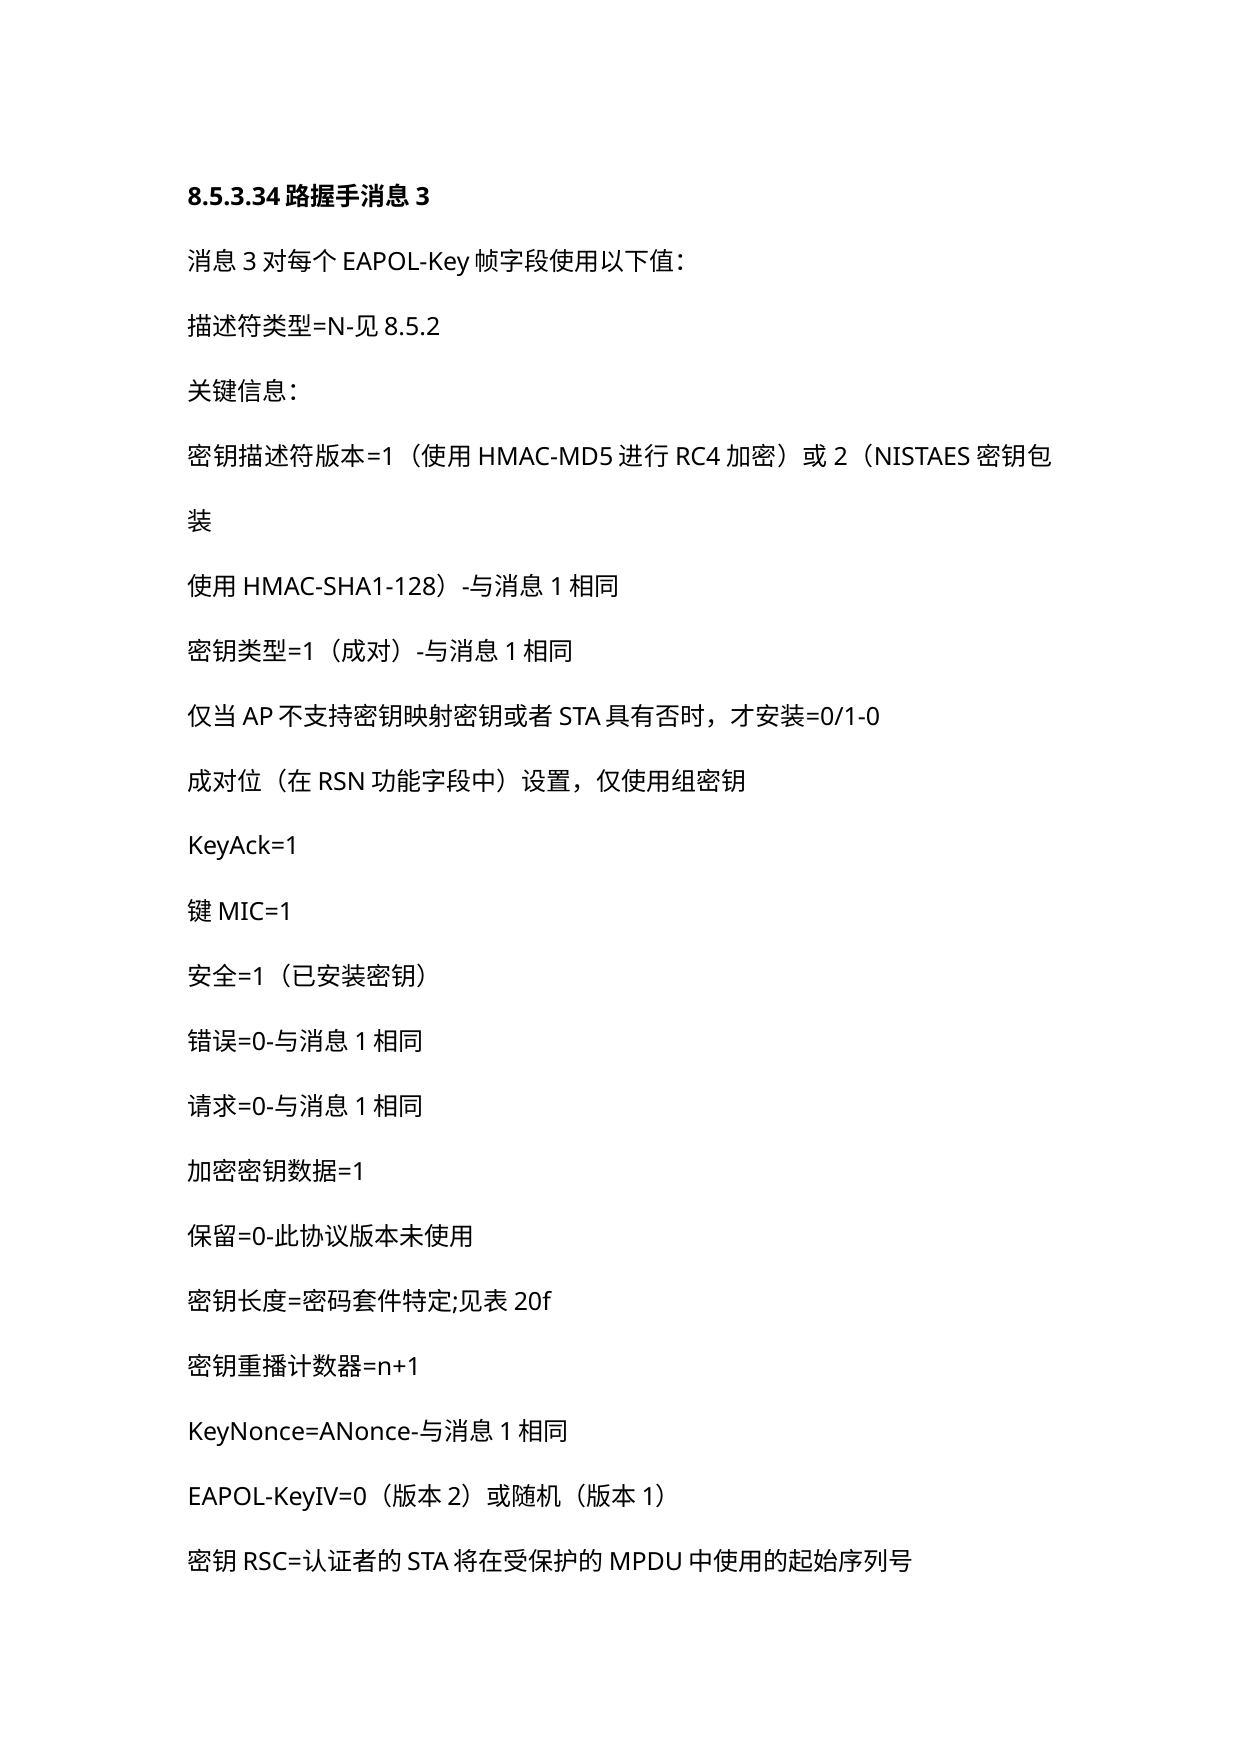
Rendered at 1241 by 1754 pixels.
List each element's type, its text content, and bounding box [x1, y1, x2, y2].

text 关键信息： [187, 357, 1053, 422]
text 消息3对每个EAPOL-Key帧字段使用以下值： [187, 227, 1053, 292]
text 安全=1（已安装密钥） [187, 942, 1053, 1007]
text 错误=0-与消息1相同 [187, 1007, 1053, 1072]
text 保留=0-此协议版本未使用 [187, 1202, 1053, 1267]
text 密钥描述符版本=1（使用HMAC-MD5进行RC4加密）或2（NISTAES密钥包装 [187, 422, 1053, 552]
text 密钥长度=密码套件特定;见表20f [187, 1267, 1053, 1332]
text 密钥RSC=认证者的STA将在受保护的MPDU中使用的起始序列号 [187, 1527, 1053, 1592]
text 仅当AP不支持密钥映射密钥或者STA具有否时，才安装=0/1-0 [187, 682, 1053, 747]
text 加密密钥数据=1 [187, 1137, 1053, 1202]
text 请求=0-与消息1相同 [187, 1072, 1053, 1137]
text 8.5.3.34路握手消息3 [187, 162, 1053, 227]
text EAPOL-KeyIV=0（版本2）或随机（版本1） [187, 1462, 1053, 1527]
text 键MIC=1 [187, 877, 1053, 942]
text KeyNonce=ANonce-与消息1相同 [187, 1397, 1053, 1462]
text 成对位（在RSN功能字段中）设置，仅使用组密钥 [187, 747, 1053, 812]
text 密钥类型=1（成对）-与消息1相同 [187, 617, 1053, 682]
text 使用HMAC-SHA1-128）-与消息1相同 [187, 552, 1053, 617]
text 密钥重播计数器=n+1 [187, 1332, 1053, 1397]
text KeyAck=1 [187, 812, 1053, 877]
text 描述符类型=N-见8.5.2 [187, 292, 1053, 357]
